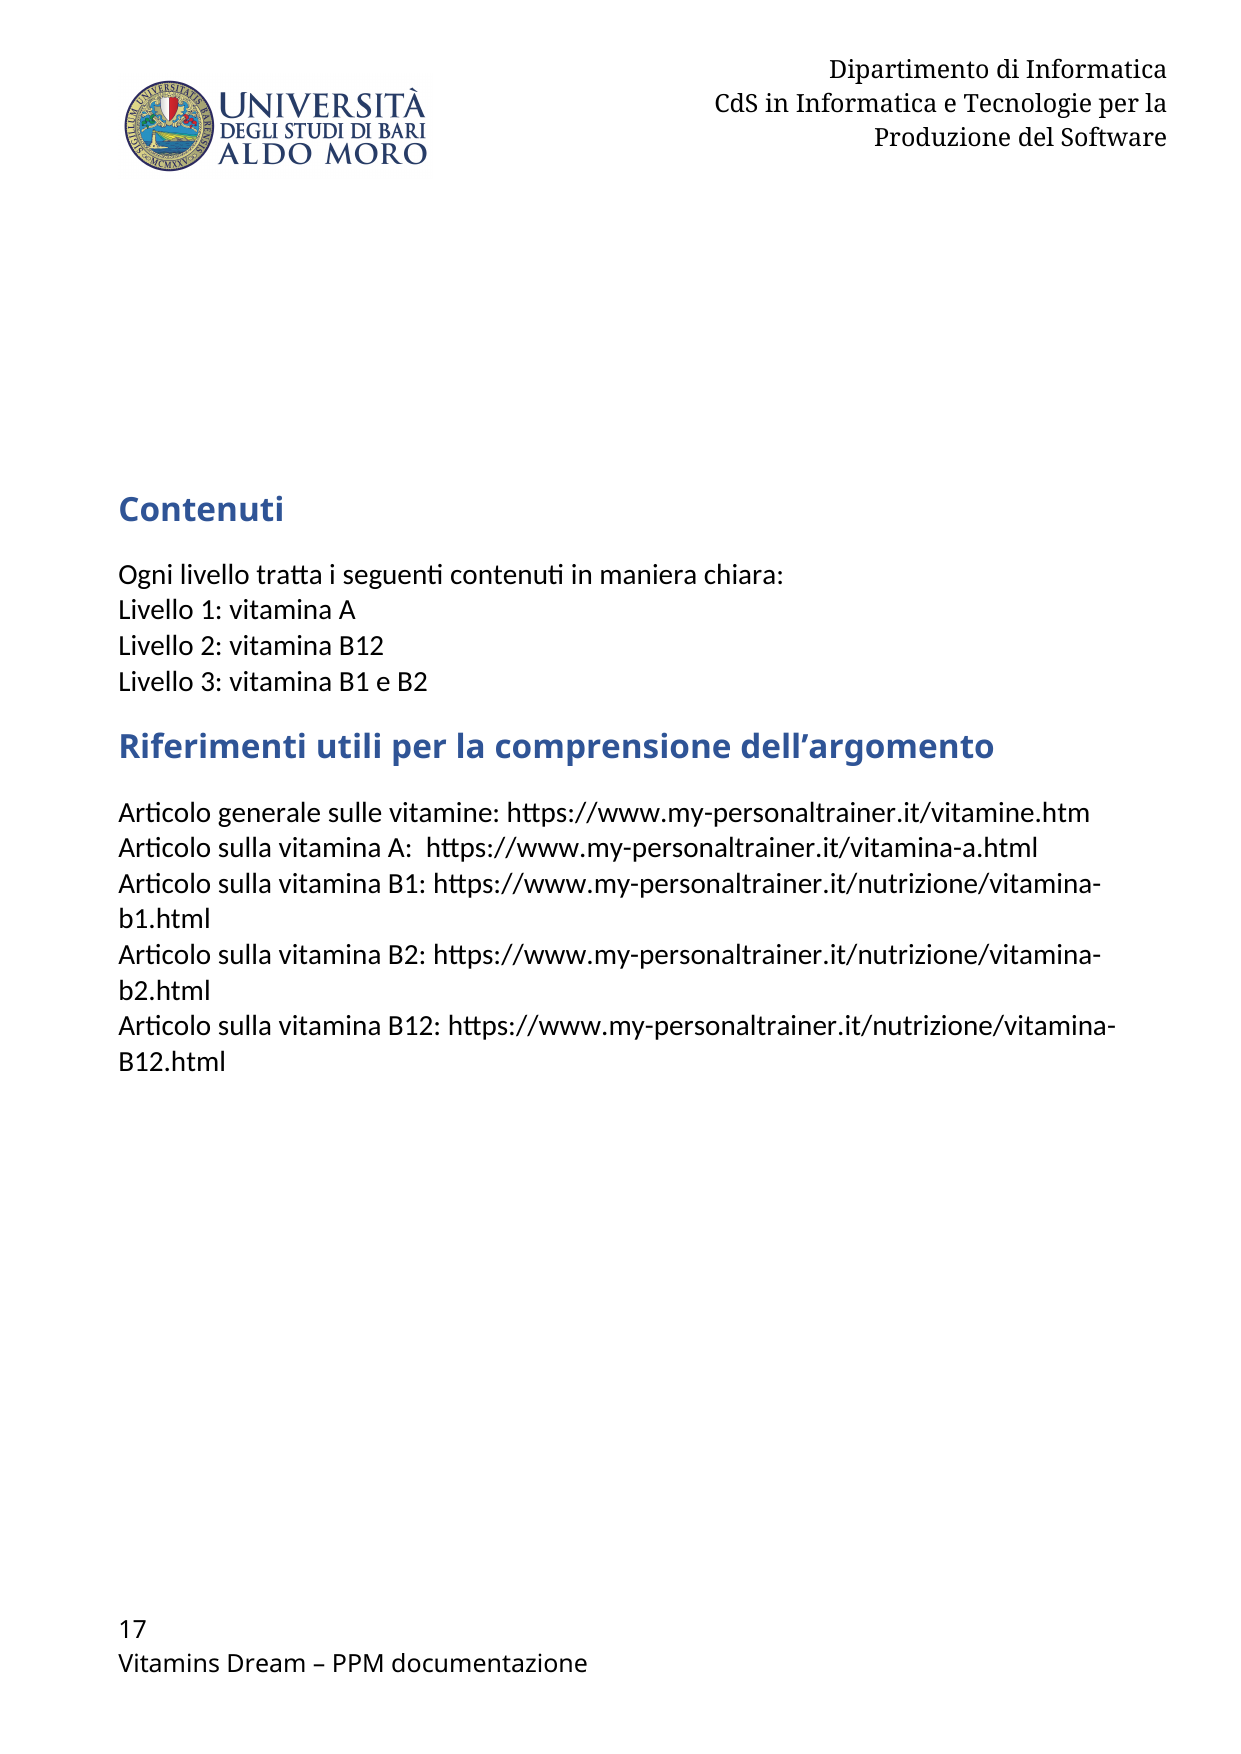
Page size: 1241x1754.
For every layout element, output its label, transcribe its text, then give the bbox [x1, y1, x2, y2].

text Articolo sulla vitamina A: https://www.my-personaltrainer.it/vitamina-a.html [118, 829, 1122, 865]
picture [118, 73, 433, 179]
text Livello 3: vitamina B1 e B2 [118, 663, 1122, 698]
subtitle Ogni livello tratta i seguenti contenuti in maniera chiara: [118, 556, 1122, 591]
text Livello 1: vitamina A [118, 591, 1122, 627]
text Articolo sulla vitamina B12: https://www.my-personaltrainer.it/nutrizione/vitamina-B12.html [118, 1007, 1122, 1079]
text Livello 2: vitamina B12 [118, 627, 1122, 663]
text Articolo generale sulle vitamine: https://www.my-personaltrainer.it/vitamine.htm [118, 794, 1122, 829]
text Articolo sulla vitamina B2: https://www.my-personaltrainer.it/nutrizione/vitamina-b2.html [118, 936, 1122, 1007]
text Articolo sulla vitamina B1: https://www.my-personaltrainer.it/nutrizione/vitamina-b1.html [118, 865, 1122, 936]
subtitle Riferimenti utili per la comprensione dell’argomento [118, 723, 1122, 769]
subtitle Contenuti [118, 485, 1122, 531]
